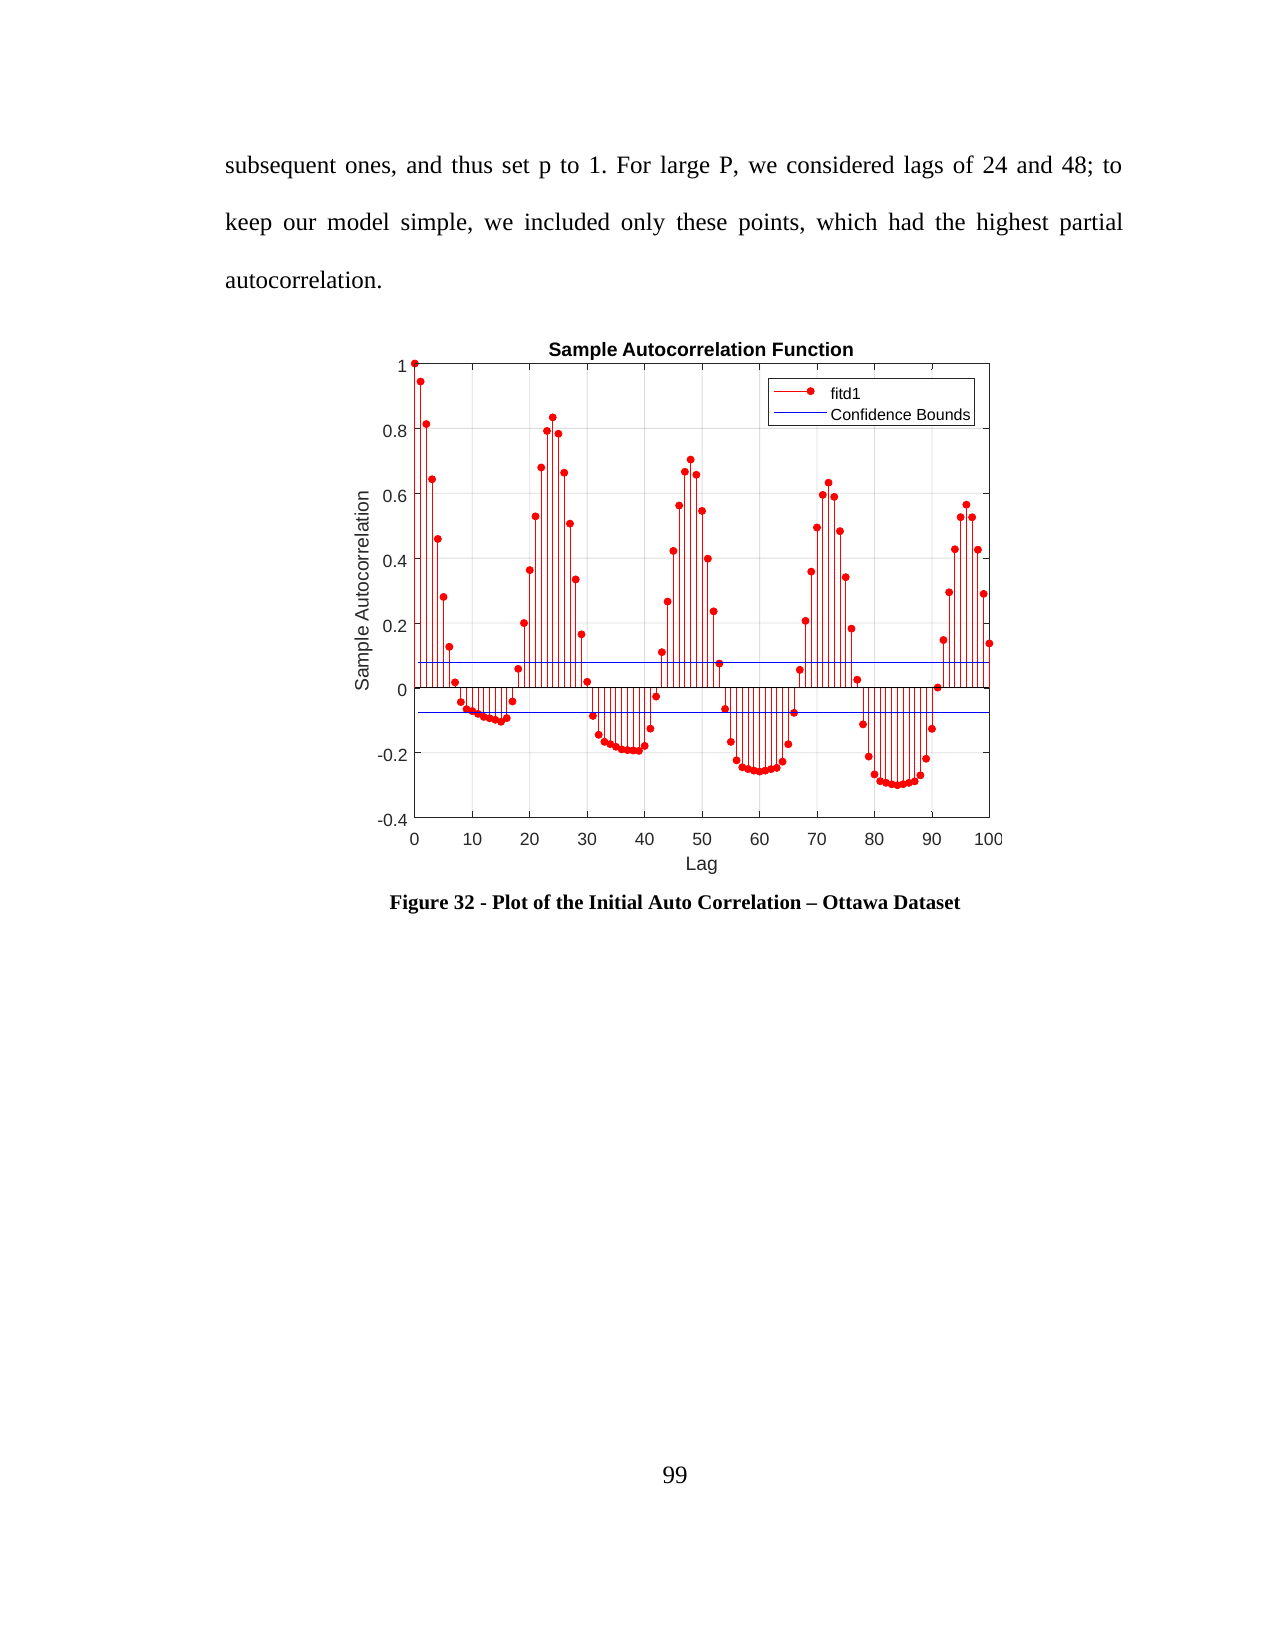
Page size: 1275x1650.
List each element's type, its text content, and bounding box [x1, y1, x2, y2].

text Figure 32 - Plot of the Initial Auto Correlation – Ottawa Dataset [225, 890, 1125, 914]
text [225, 150, 1125, 294]
